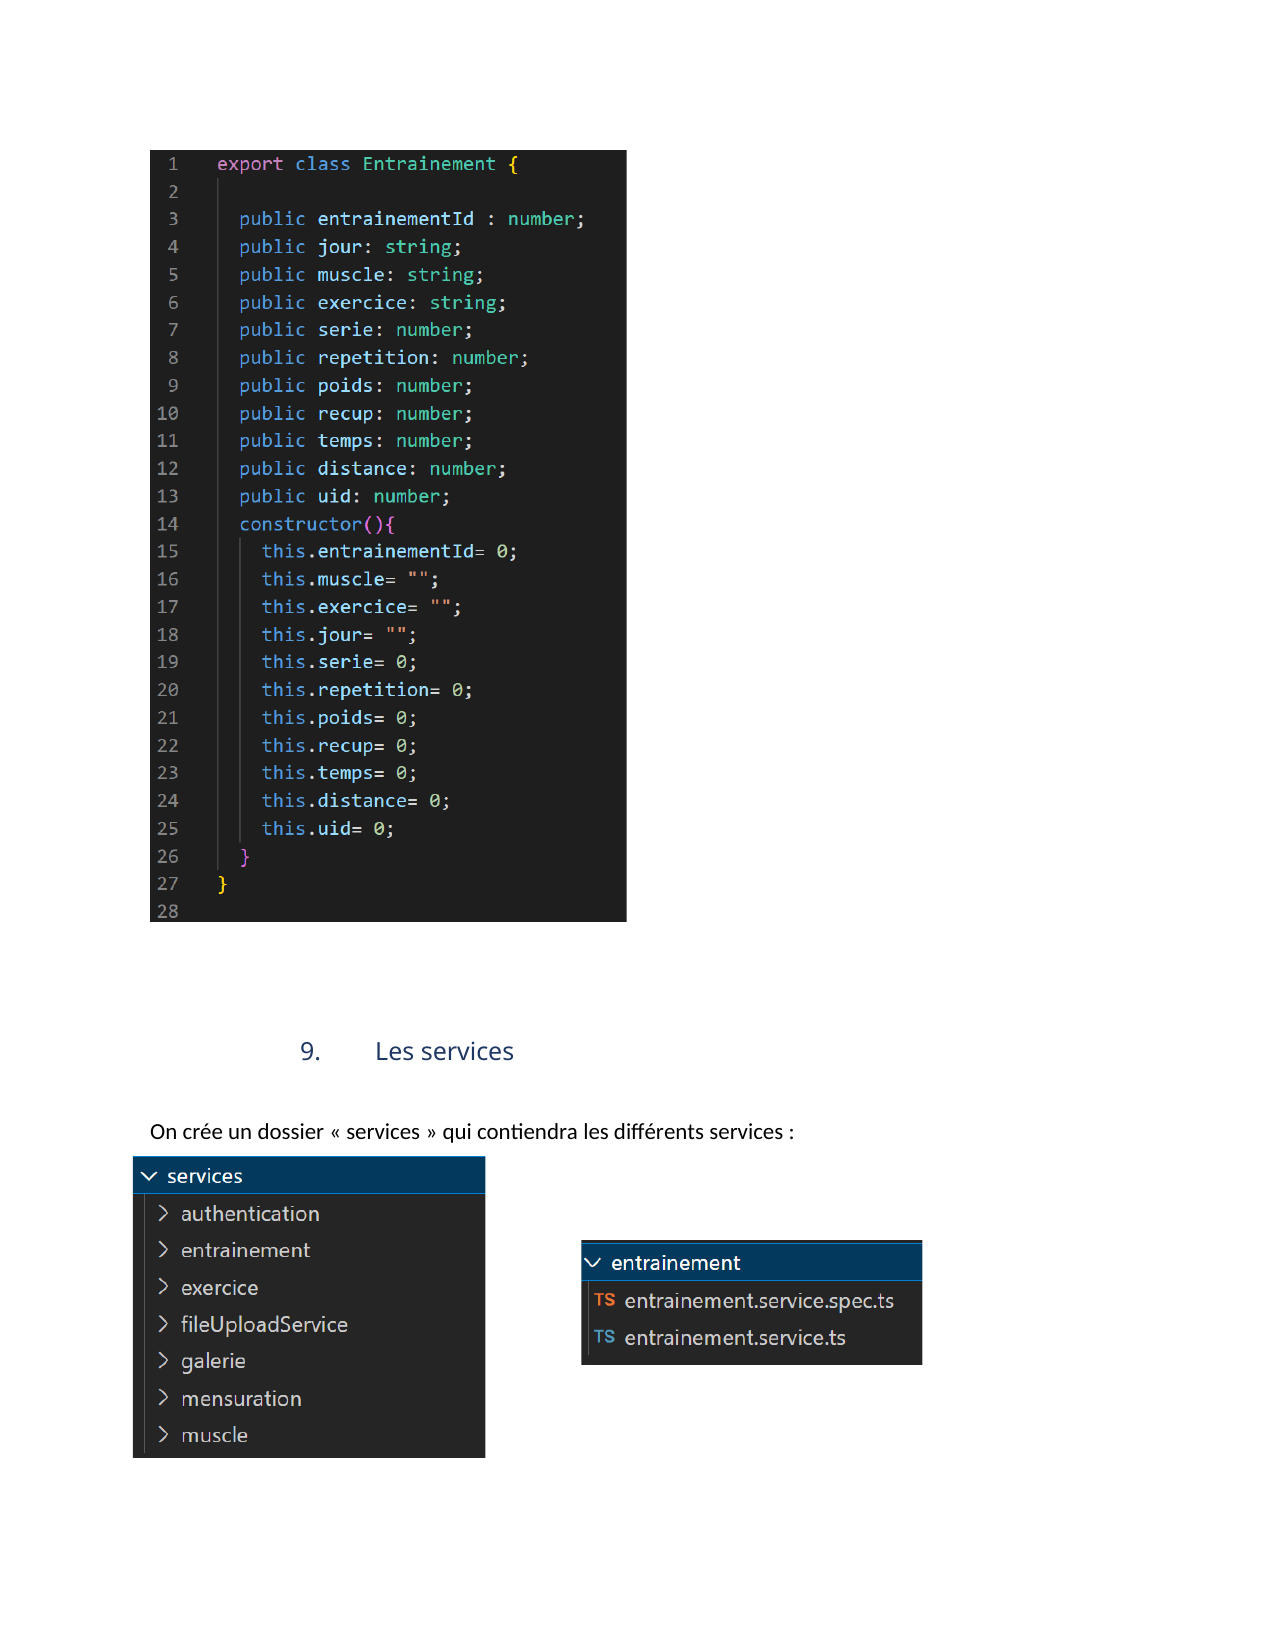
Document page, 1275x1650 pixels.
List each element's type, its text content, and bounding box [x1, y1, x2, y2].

picture [150, 150, 627, 922]
text On crée un dossier « services » qui contiendra les différents services : [150, 1117, 1125, 1145]
picture [581, 1240, 923, 1365]
picture [132, 1156, 486, 1458]
subtitle Les services [300, 1034, 1125, 1068]
